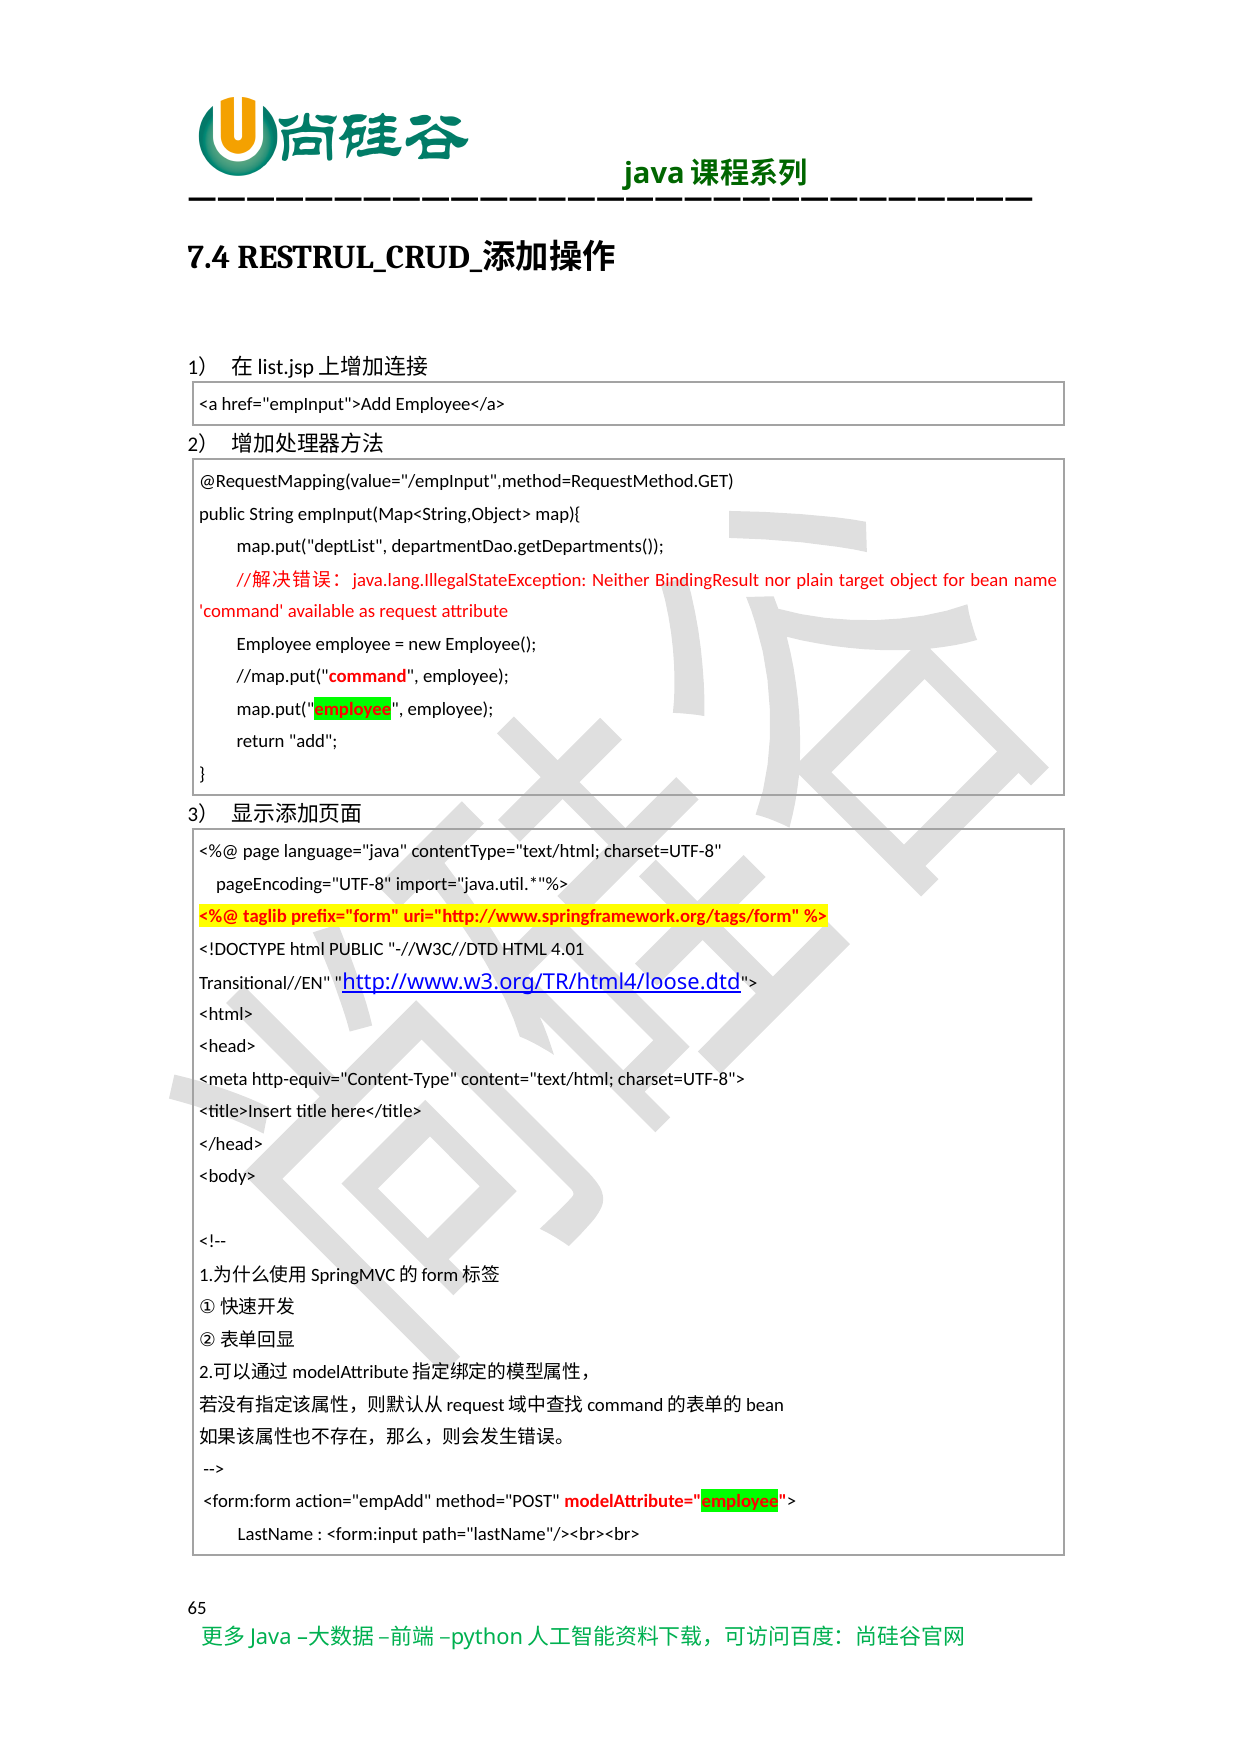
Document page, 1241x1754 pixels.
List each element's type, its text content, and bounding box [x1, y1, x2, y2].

picture [187, 88, 476, 184]
list 显示添加页面 [187, 796, 1053, 828]
table_header @RequestMapping(value="/empInput",method=RequestMethod.GET) public String empInput(Map<String,Object> map){ map.put("deptList", departmentDao.getDepartments()); //解决错误：java.lang.IllegalStateException: Neither BindingResult nor plain target object for bean name 'command' available as request attribute Employee employee = new Employee(); //map.put("command", employee); map.put("employee", employee); return "add"; } [194, 460, 1063, 794]
table_header <a href="empInput">Add Employee</a> [194, 383, 1063, 424]
list 增加处理器方法 [187, 426, 1053, 458]
list 在list.jsp上增加连接 [187, 348, 1053, 381]
subtitle 7.4 RESTRUL_CRUD_添加操作 [187, 221, 1053, 286]
